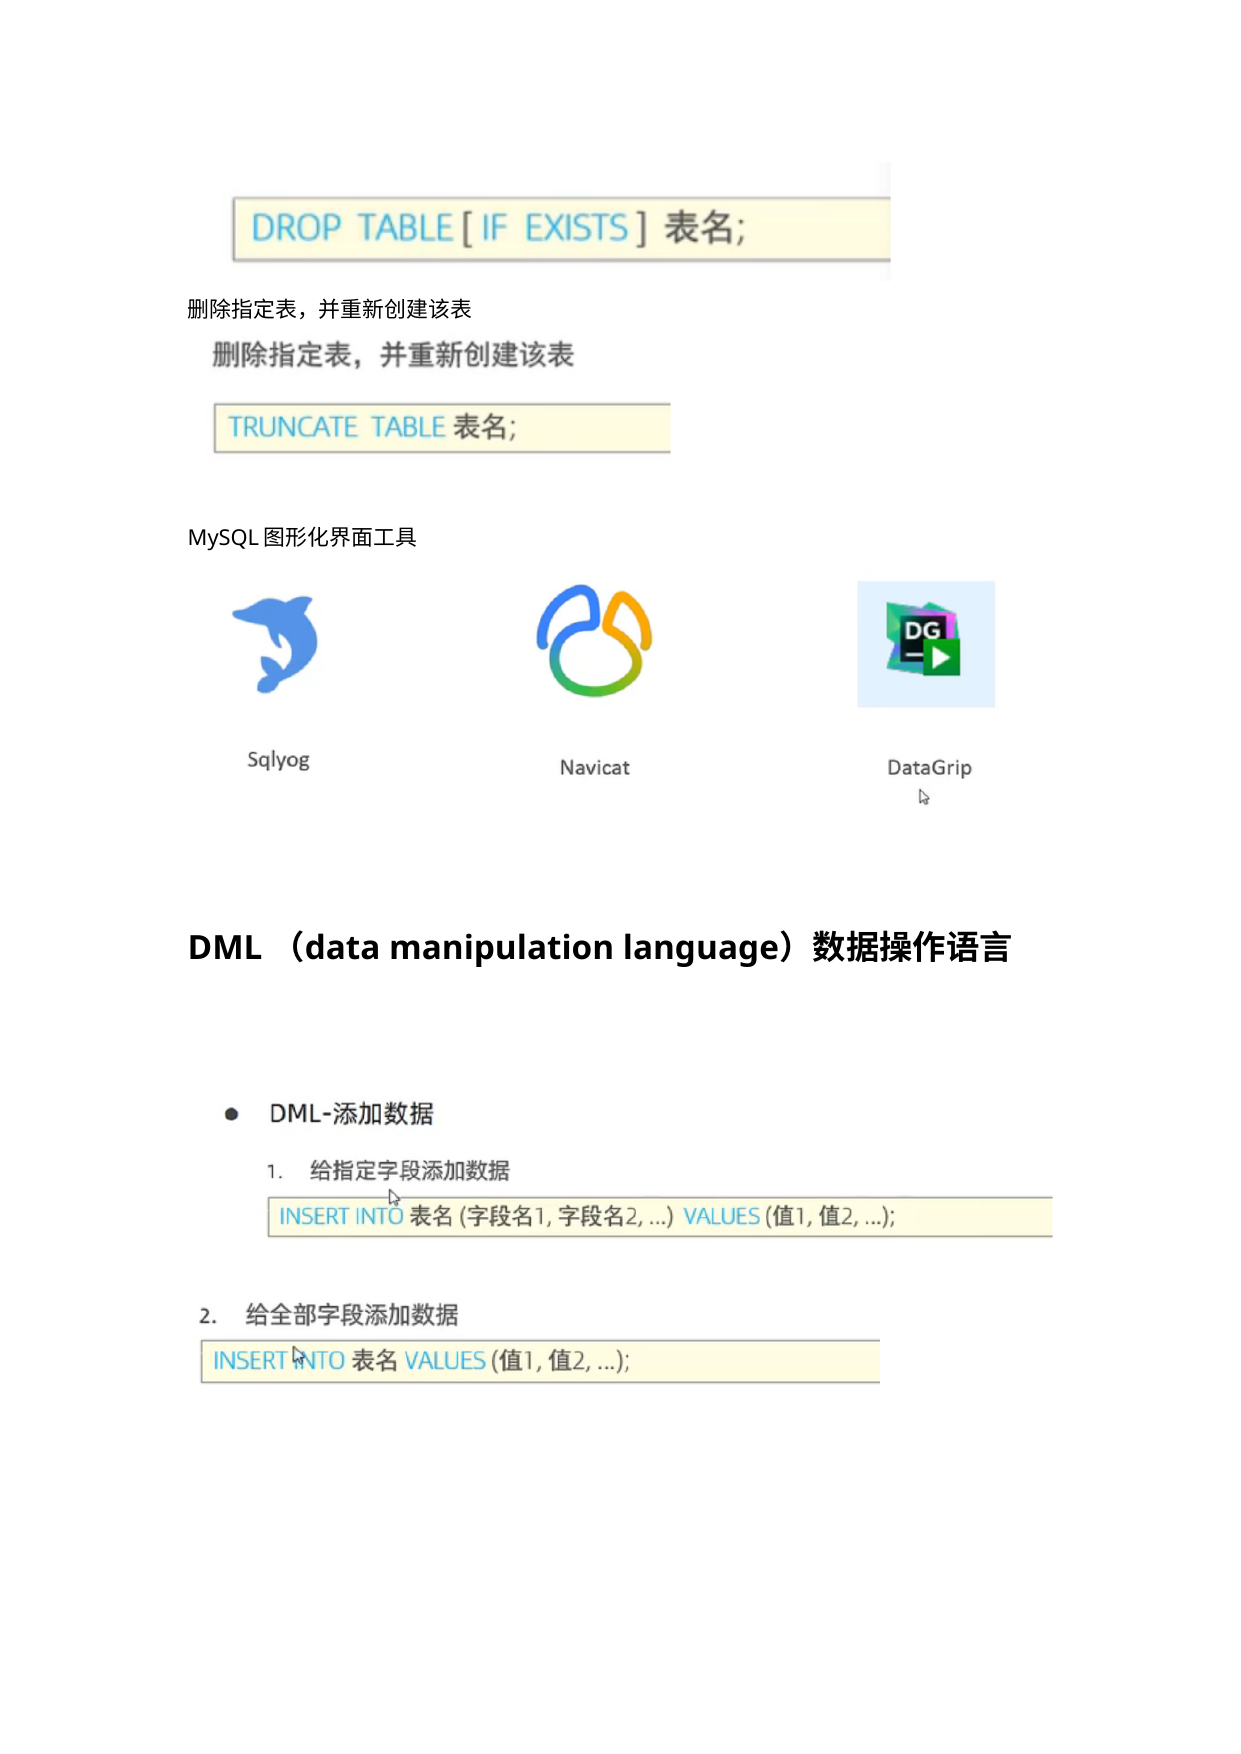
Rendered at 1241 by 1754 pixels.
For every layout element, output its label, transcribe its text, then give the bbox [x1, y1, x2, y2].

picture [187, 162, 891, 281]
picture [187, 324, 671, 479]
picture [187, 1080, 1053, 1267]
subtitle DML （data manipulation language）数据操作语言 [187, 912, 1053, 977]
picture [187, 1275, 880, 1410]
text 删除指定表，并重新创建该表 [187, 292, 1053, 324]
picture [187, 552, 1053, 821]
text MySQL图形化界面工具 [187, 519, 1053, 552]
